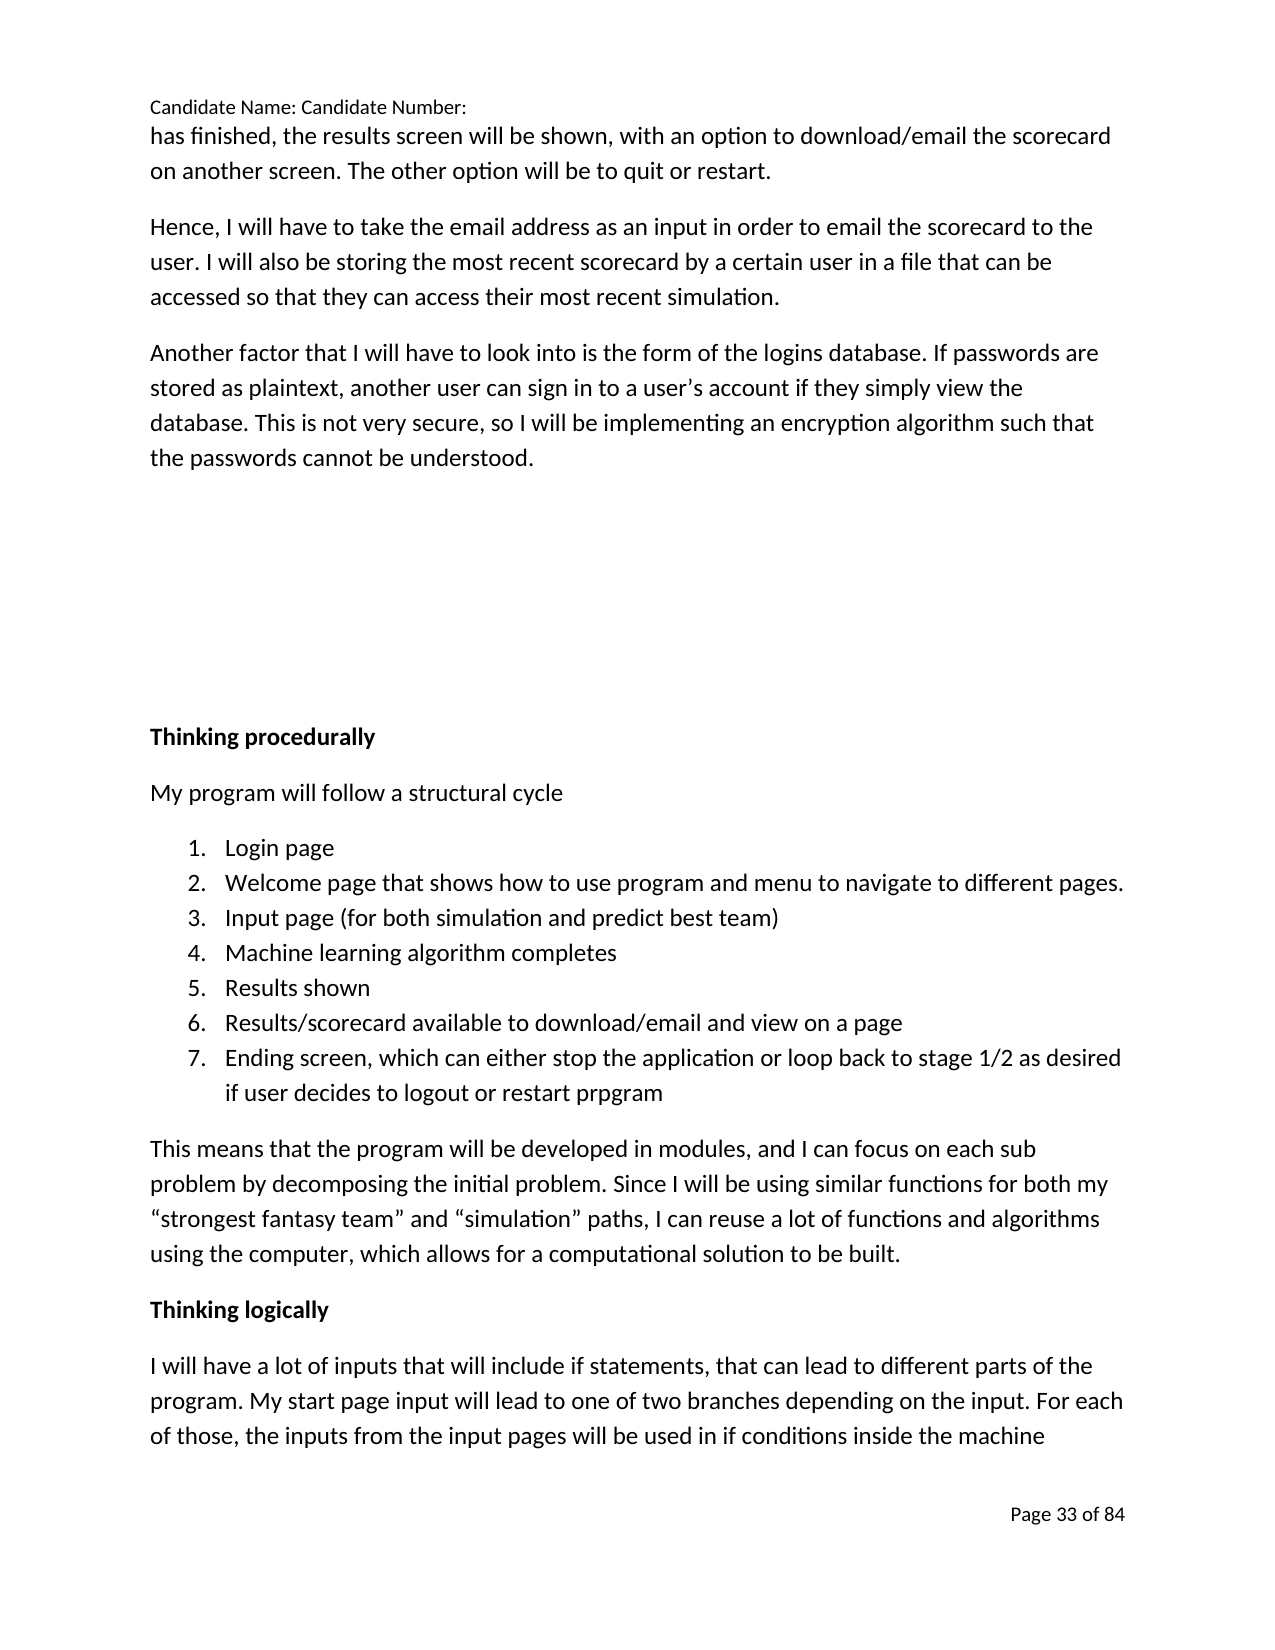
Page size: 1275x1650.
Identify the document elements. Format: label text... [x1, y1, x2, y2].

list Ending screen, which can either stop the application or loop back to stage 1/2 as desired if user decides to logout or restart prpgram [187, 1042, 1125, 1108]
text Thinking logically [150, 1294, 1125, 1325]
text My program will follow a structural cycle [150, 777, 1125, 807]
list Results shown [187, 972, 1125, 1003]
text This means that the program will be developed in modules, and I can focus on each sub problem by decomposing the initial problem. Since I will be using similar functions for both my “strongest fantasy team” and “simulation” paths, I can reuse a lot of functions and algorithms using the computer, which allows for a computational solution to be built. [150, 1133, 1125, 1269]
text Hence, I will have to take the email address as an input in order to email the scorecard to the user. I will also be storing the most recent scorecard by a certain user in a file that can be accessed so that they can access their most recent simulation. [150, 211, 1125, 311]
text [150, 120, 1125, 186]
text Thinking procedurally [150, 721, 1125, 751]
list Welcome page that shows how to use program and menu to navigate to different pages. [187, 867, 1125, 898]
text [150, 1350, 1125, 1451]
list Results/scorecard available to download/email and view on a page [187, 1007, 1125, 1038]
list Machine learning algorithm completes [187, 937, 1125, 968]
list Login page [187, 832, 1125, 863]
text Another factor that I will have to look into is the form of the logins database. If passwords are stored as plaintext, another user can sign in to a user’s account if they simply view the database. This is not very secure, so I will be implementing an encryption algorithm such that the passwords cannot be understood. [150, 337, 1125, 472]
list Input page (for both simulation and predict best team) [187, 902, 1125, 933]
